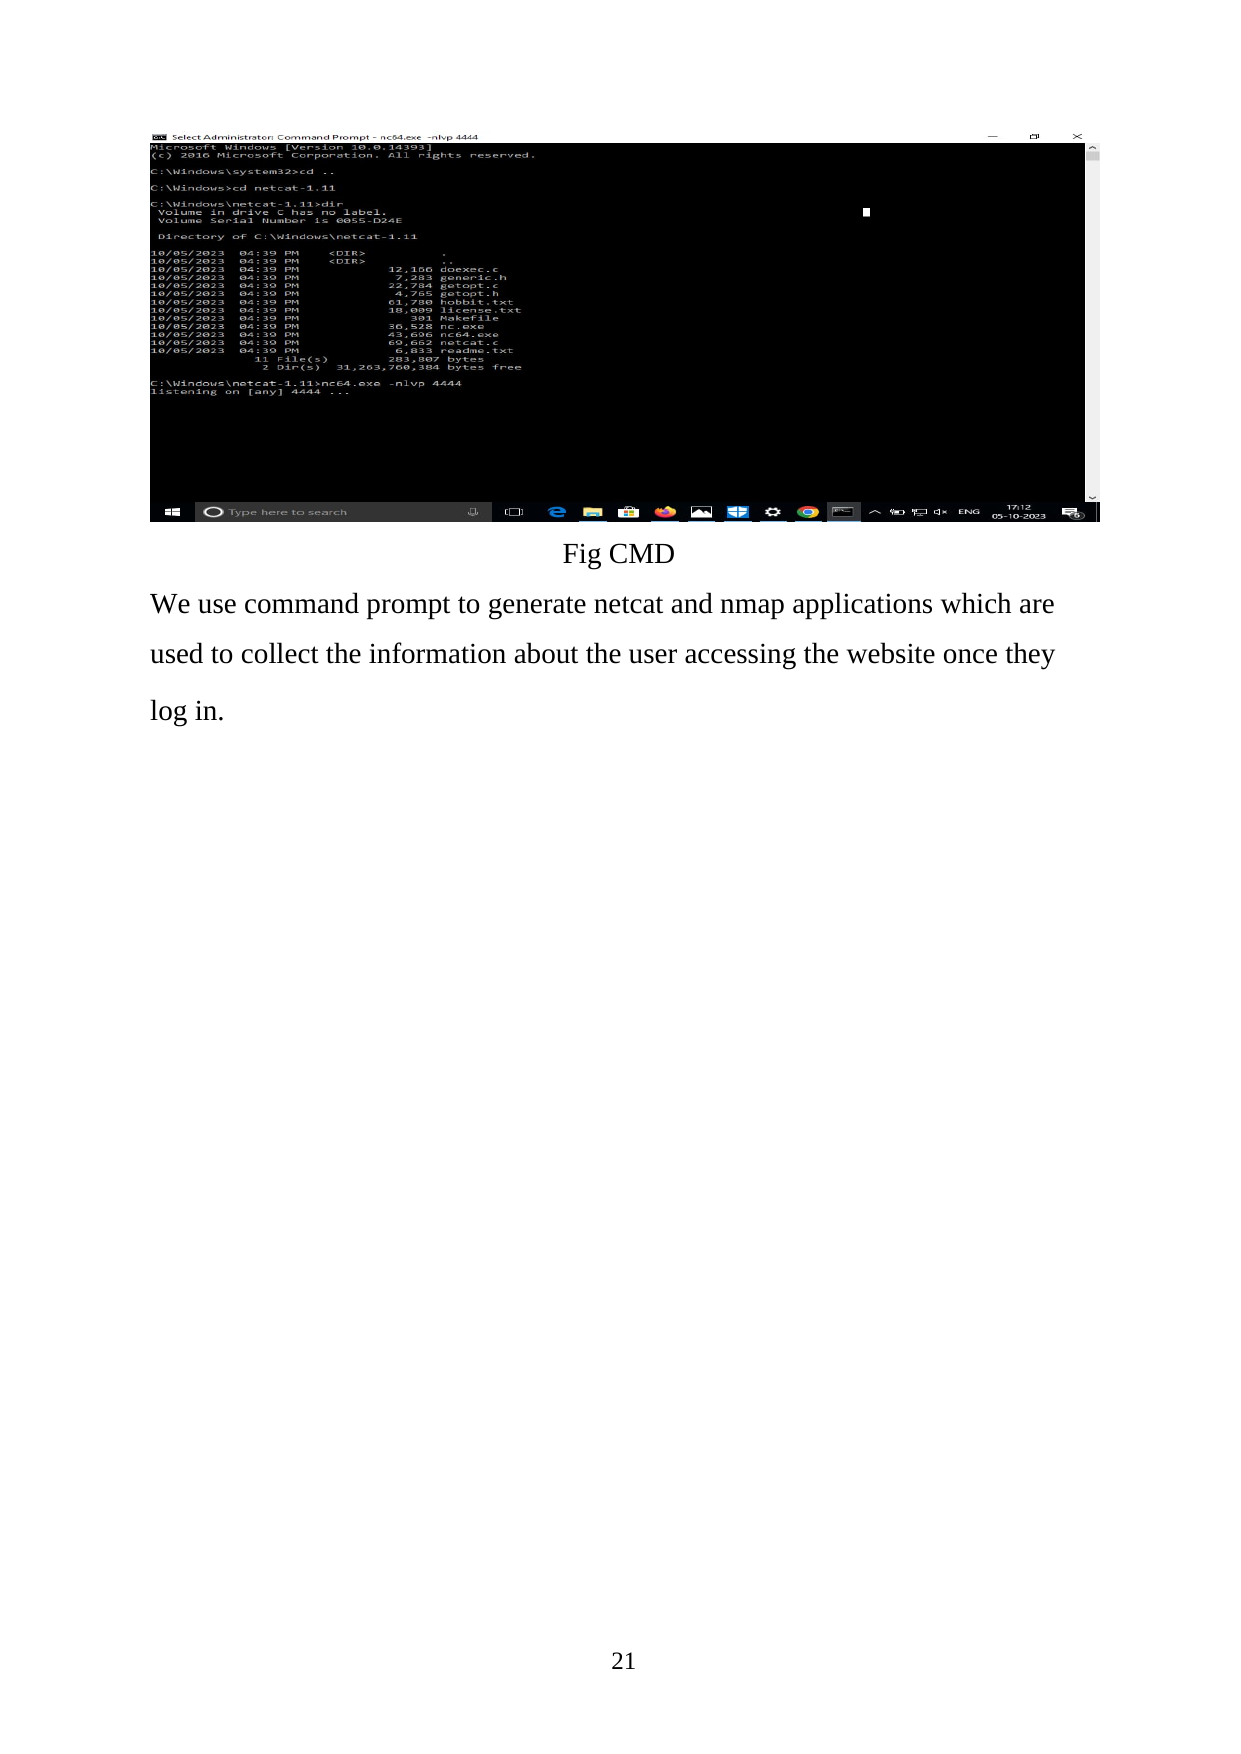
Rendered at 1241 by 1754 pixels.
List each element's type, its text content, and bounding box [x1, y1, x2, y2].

text We use command prompt to generate netcat and nmap applications which are used to collect the information about the user accessing the website once they log in. [150, 586, 1090, 727]
picture [150, 131, 1100, 522]
text Fig CMD [150, 536, 1090, 569]
